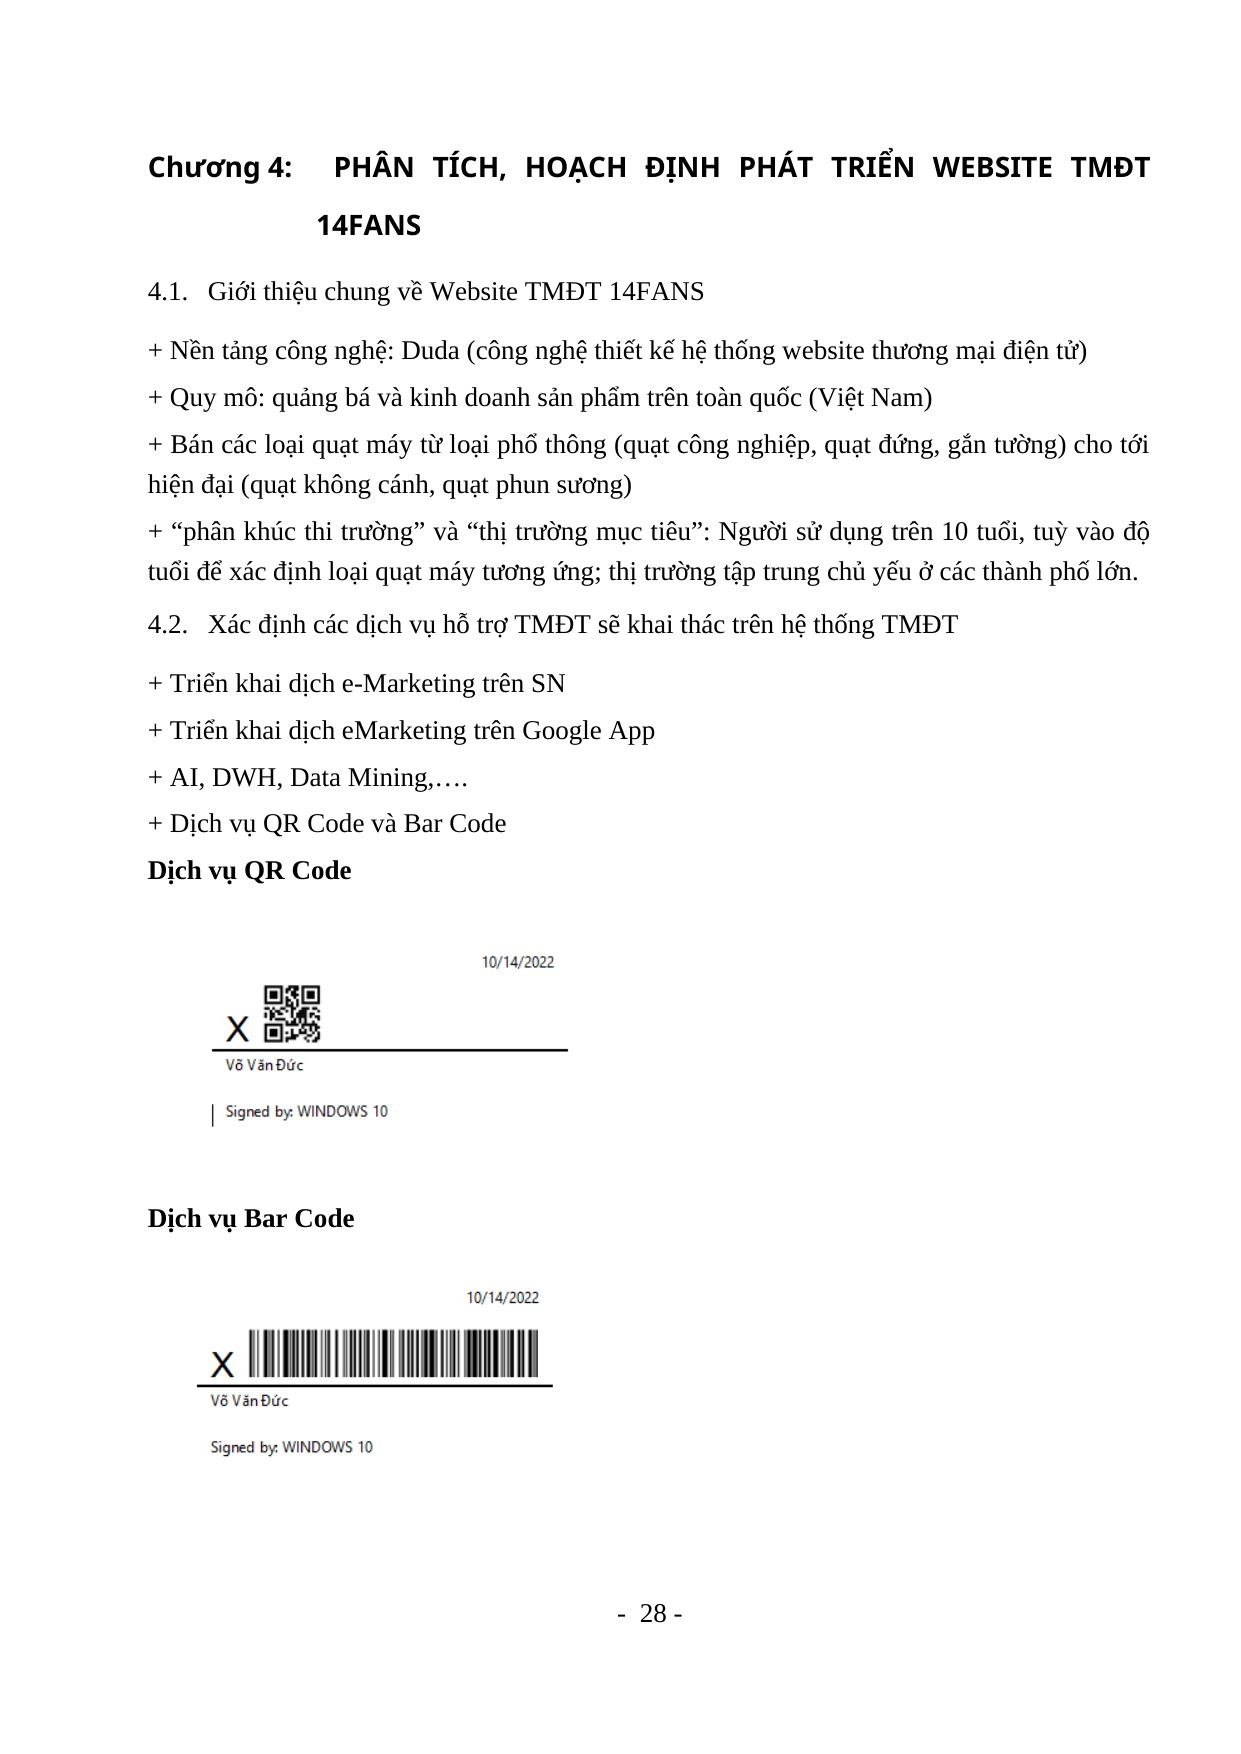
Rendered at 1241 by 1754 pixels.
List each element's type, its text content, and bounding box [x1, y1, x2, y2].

text + “phân khúc thi trường” và “thị trường mục tiêu”: Người sử dụng trên 10 tuổi, tuỳ vào độ tuổi để xác định loại quạt máy tương ứng; thị trường tập trung chủ yếu ở các thành phố lớn. [148, 515, 1152, 586]
subtitle PHÂN TÍCH, HOẠCH ĐỊNH PHÁT TRIỂN WEBSITE TMĐT 14FANS [148, 148, 1152, 243]
subtitle Xác định các dịch vụ hỗ trợ TMĐT sẽ khai thác trên hệ thống TMĐT [148, 608, 1152, 639]
text + Dịch vụ QR Code và Bar Code [148, 807, 1152, 838]
picture [147, 1249, 657, 1499]
subtitle Giới thiệu chung về Website TMĐT 14FANS [148, 275, 1152, 306]
text + Quy mô: quảng bá và kinh doanh sản phẩm trên toàn quốc (Việt Nam) [148, 381, 1152, 412]
text + AI, DWH, Data Mining,…. [148, 761, 1152, 792]
text + Bán các loại quạt máy từ loại phổ thông (quạt công nghiệp, quạt đứng, gắn tường) cho tới hiện đại (quạt không cánh, quạt phun sương) [148, 428, 1152, 499]
text + Triển khai dịch e-Marketing trên SN [148, 667, 1152, 698]
text + Nền tảng công nghệ: Duda (công nghệ thiết kế hệ thống website thương mại điện tử) [148, 334, 1152, 366]
text Dịch vụ Bar Code [148, 1202, 1152, 1233]
text Dịch vụ QR Code [148, 854, 1152, 885]
picture [147, 900, 701, 1187]
text + Triển khai dịch eMarketing trên Google App [148, 714, 1152, 745]
